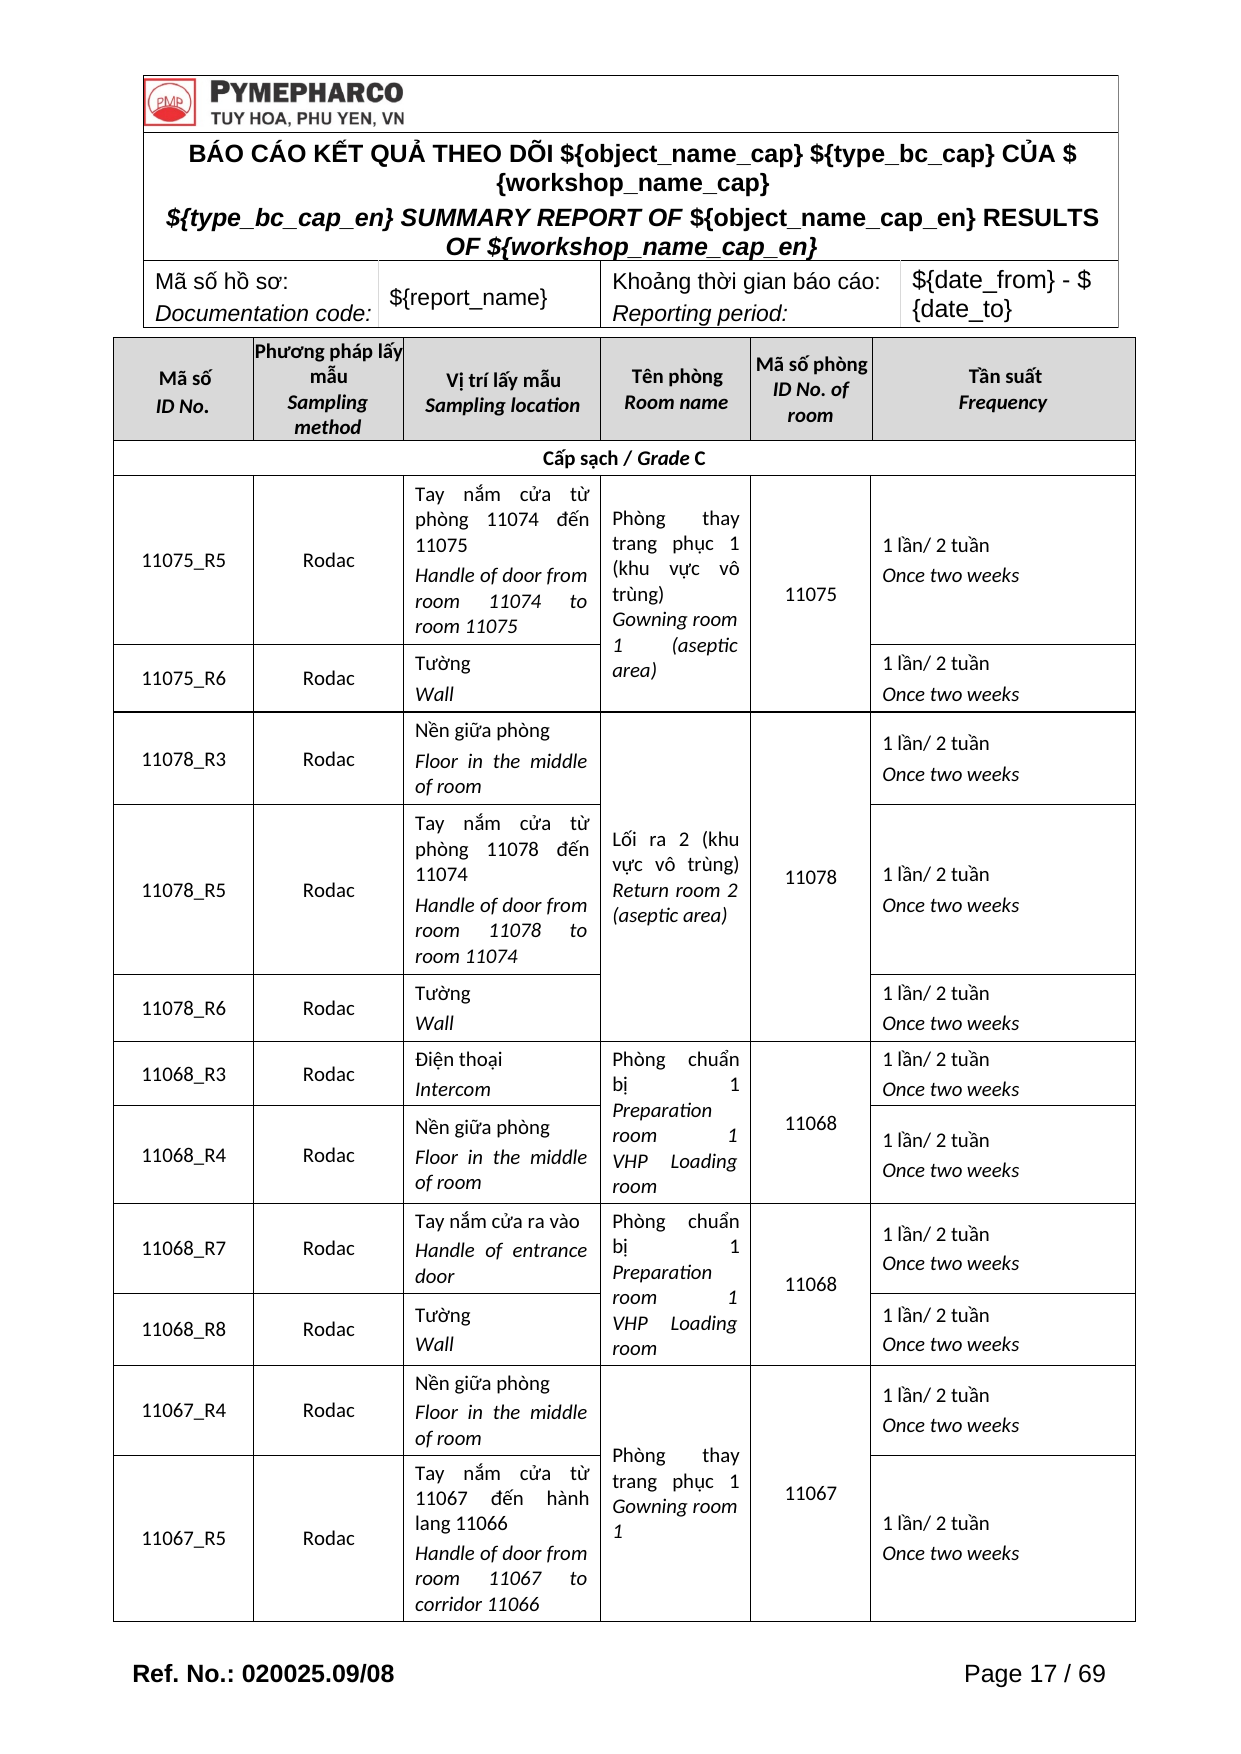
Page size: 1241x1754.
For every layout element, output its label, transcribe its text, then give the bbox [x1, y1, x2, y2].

table_cell Phòng thay trang phục 1 (khu vực vô trùng) Gowning room 1 (aseptic area) [601, 476, 750, 711]
table_cell 1 lần/ 2 tuần Once two weeks [871, 1042, 1135, 1105]
table_cell 11068_R3 [114, 1042, 253, 1105]
table_cell 1 lần/ 2 tuần Once two weeks [871, 1204, 1135, 1293]
table_cell 11067_R4 [114, 1366, 253, 1454]
table_header Vị trí lấy mẫu Sampling location [404, 338, 600, 440]
table_cell 1 lần/ 2 tuần Once two weeks [871, 1106, 1135, 1203]
table_cell 11078 [751, 713, 870, 1041]
table_cell 11078_R5 [114, 805, 253, 973]
table_cell Tường Wall [404, 1294, 600, 1365]
table_header Phương pháp lấy mẫu Sampling method [254, 338, 403, 440]
table_cell Tay nắm cửa ra vào Handle of entrance door [404, 1204, 600, 1293]
table_cell 11075_R6 [114, 645, 253, 711]
table_cell 11067_R5 [114, 1456, 253, 1621]
table_cell Phòng chuẩn bị 1 Preparation room 1 VHP Loading room [601, 1042, 750, 1203]
table_header Tần suất Frequency [873, 338, 1135, 440]
picture [144, 78, 404, 127]
table_cell Rodac [254, 713, 403, 804]
table_cell 1 lần/ 2 tuần Once two weeks [871, 975, 1135, 1041]
table_cell 11068_R8 [114, 1294, 253, 1365]
table_cell 1 lần/ 2 tuần Once two weeks [871, 1366, 1135, 1454]
table_cell Tay nắm cửa từ phòng 11078 đến 11074 Handle of door from room 11078 to room 11074 [404, 805, 600, 973]
table_cell Rodac [254, 1294, 403, 1365]
table_cell Rodac [254, 1042, 403, 1105]
table_cell Rodac [254, 1106, 403, 1203]
table_cell Nền giữa phòng Floor in the middle of room [404, 1366, 600, 1454]
table_cell Phòng thay trang phục 1 Gowning room 1 [601, 1366, 750, 1621]
table_cell 1 lần/ 2 tuần Once two weeks [871, 476, 1135, 644]
table_cell Rodac [254, 805, 403, 973]
table_cell Rodac [254, 1456, 403, 1621]
table_cell 11068_R4 [114, 1106, 253, 1203]
table_cell Nền giữa phòng Floor in the middle of room [404, 713, 600, 804]
table_cell 1 lần/ 2 tuần Once two weeks [871, 1456, 1135, 1621]
table_cell Rodac [254, 645, 403, 711]
table_cell 11068 [751, 1042, 870, 1203]
table_cell 11075 [751, 476, 870, 711]
table_cell Phòng chuẩn bị 1 Preparation room 1 VHP Loading room [601, 1204, 750, 1365]
table_cell 1 lần/ 2 tuần Once two weeks [871, 645, 1135, 711]
table_cell Rodac [254, 476, 403, 644]
table_cell 1 lần/ 2 tuần Once two weeks [871, 713, 1135, 804]
table_cell Điện thoại Intercom [404, 1042, 600, 1105]
table_cell Nền giữa phòng Floor in the middle of room [404, 1106, 600, 1203]
table_header Mã số phòng ID No. of room [751, 338, 872, 440]
table_cell 11078_R3 [114, 713, 253, 804]
table_cell Cấp sạch / Grade C [114, 441, 1135, 475]
table_cell Tay nắm cửa từ 11067 đến hành lang 11066 Handle of door from room 11067 to corridor 11066 [404, 1456, 600, 1621]
table_cell 1 lần/ 2 tuần Once two weeks [871, 805, 1135, 973]
table_cell Tay nắm cửa từ phòng 11074 đến 11075 Handle of door from room 11074 to room 11075 [404, 476, 600, 644]
table_header Mã số ID No. [114, 338, 253, 440]
table_cell Tường Wall [404, 645, 600, 711]
table_cell Rodac [254, 1204, 403, 1293]
table_cell 11078_R6 [114, 975, 253, 1041]
table_cell 11067 [751, 1366, 870, 1621]
table_cell 1 lần/ 2 tuần Once two weeks [871, 1294, 1135, 1365]
table_cell 11075_R5 [114, 476, 253, 644]
table_cell Rodac [254, 1366, 403, 1454]
table_header Tên phòng Room name [601, 338, 750, 440]
table_cell Rodac [254, 975, 403, 1041]
table_cell 11068 [751, 1204, 870, 1365]
table_cell Tường Wall [404, 975, 600, 1041]
table_cell 11068_R7 [114, 1204, 253, 1293]
table_cell Lối ra 2 (khu vực vô trùng) Return room 2 (aseptic area) [601, 713, 750, 1041]
